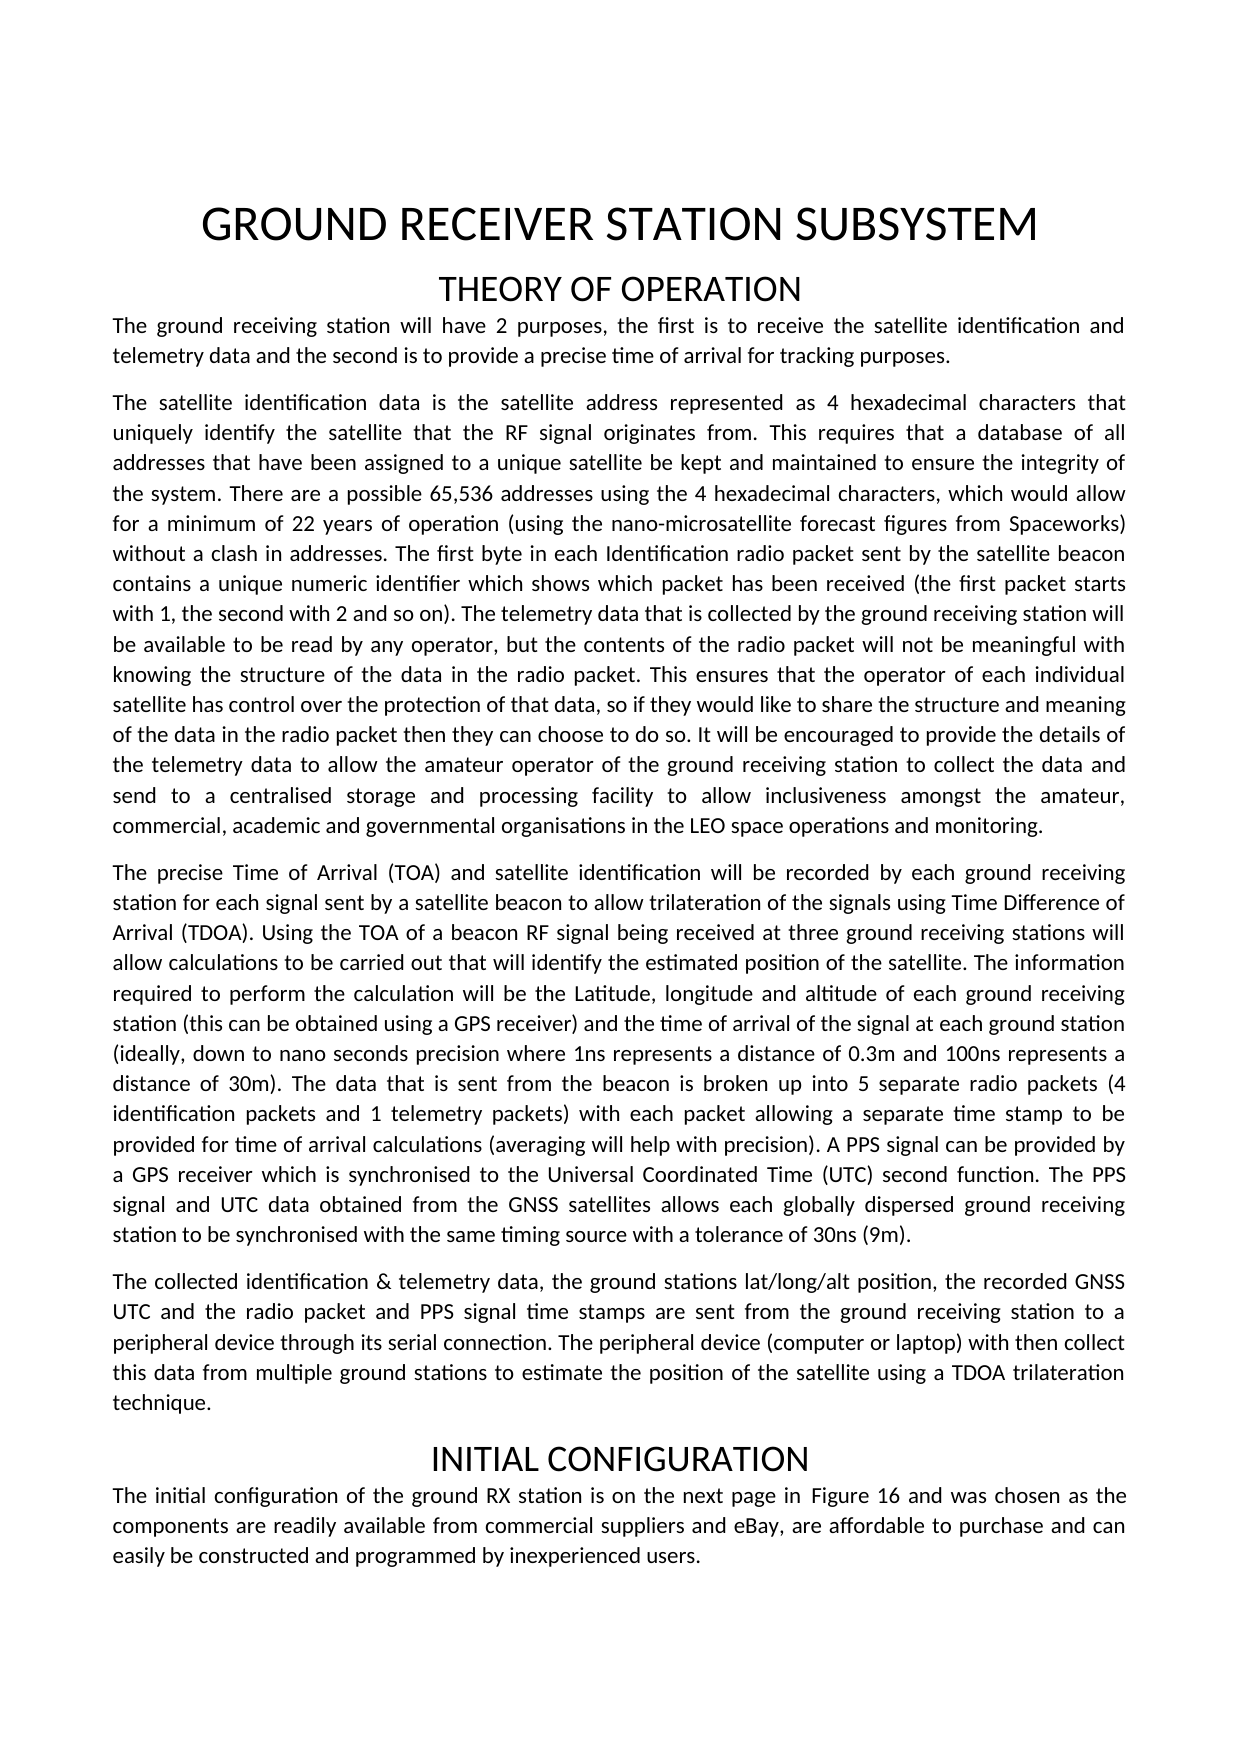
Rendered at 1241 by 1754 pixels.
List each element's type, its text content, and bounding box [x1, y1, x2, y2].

subtitle Ground receiver station subsystem [112, 192, 1128, 253]
text The precise Time of Arrival (TOA) and satellite identification will be recorded by each ground receiving station for each signal sent by a satellite beacon to allow trilateration of the signals using Time Difference of Arrival (TDOA). Using the TOA of a beacon RF signal being received at three ground receiving stations will allow calculations to be carried out that will identify the estimated position of the satellite. The information required to perform the calculation will be the Latitude, longitude and altitude of each ground receiving station (this can be obtained using a GPS receiver) and the time of arrival of the signal at each ground station (ideally, down to nano seconds precision where 1ns represents a distance of 0.3m and 100ns represents a distance of 30m). The data that is sent from the beacon is broken up into 5 separate radio packets (4 identification packets and 1 telemetry packets) with each packet allowing a separate time stamp to be provided for time of arrival calculations (averaging will help with precision). A PPS signal can be provided by a GPS receiver which is synchronised to the Universal Coordinated Time (UTC) second function. The PPS signal and UTC data obtained from the GNSS satellites allows each globally dispersed ground receiving station to be synchronised with the same timing source with a tolerance of 30ns (9m). [112, 858, 1128, 1248]
text The initial configuration of the ground RX station is on the next page in Figure 16 and was chosen as the components are readily available from commercial suppliers and eBay, are affordable to purchase and can easily be constructed and programmed by inexperienced users. [112, 1481, 1128, 1569]
text The satellite identification data is the satellite address represented as 4 hexadecimal characters that uniquely identify the satellite that the RF signal originates from. This requires that a database of all addresses that have been assigned to a unique satellite be kept and maintained to ensure the integrity of the system. There are a possible 65,536 addresses using the 4 hexadecimal characters, which would allow for a minimum of 22 years of operation (using the nano-microsatellite forecast figures from Spaceworks) without a clash in addresses. The first byte in each Identification radio packet sent by the satellite beacon contains a unique numeric identifier which shows which packet has been received (the first packet starts with 1, the second with 2 and so on). The telemetry data that is collected by the ground receiving station will be available to be read by any operator, but the contents of the radio packet will not be meaningful with knowing the structure of the data in the radio packet. This ensures that the operator of each individual satellite has control over the protection of that data, so if they would like to share the structure and meaning of the data in the radio packet then they can choose to do so. It will be encouraged to provide the details of the telemetry data to allow the amateur operator of the ground receiving station to collect the data and send to a centralised storage and processing facility to allow inclusiveness amongst the amateur, commercial, academic and governmental organisations in the LEO space operations and monitoring. [112, 388, 1128, 839]
text The collected identification & telemetry data, the ground stations lat/long/alt position, the recorded GNSS UTC and the radio packet and PPS signal time stamps are sent from the ground receiving station to a peripheral device through its serial connection. The peripheral device (computer or laptop) with then collect this data from multiple ground stations to estimate the position of the satellite using a TDOA trilateration technique. [112, 1267, 1128, 1416]
subtitle Initial configuration [112, 1435, 1128, 1481]
subtitle Theory of Operation [112, 265, 1128, 311]
text The ground receiving station will have 2 purposes, the first is to receive the satellite identification and telemetry data and the second is to provide a precise time of arrival for tracking purposes. [112, 311, 1128, 369]
